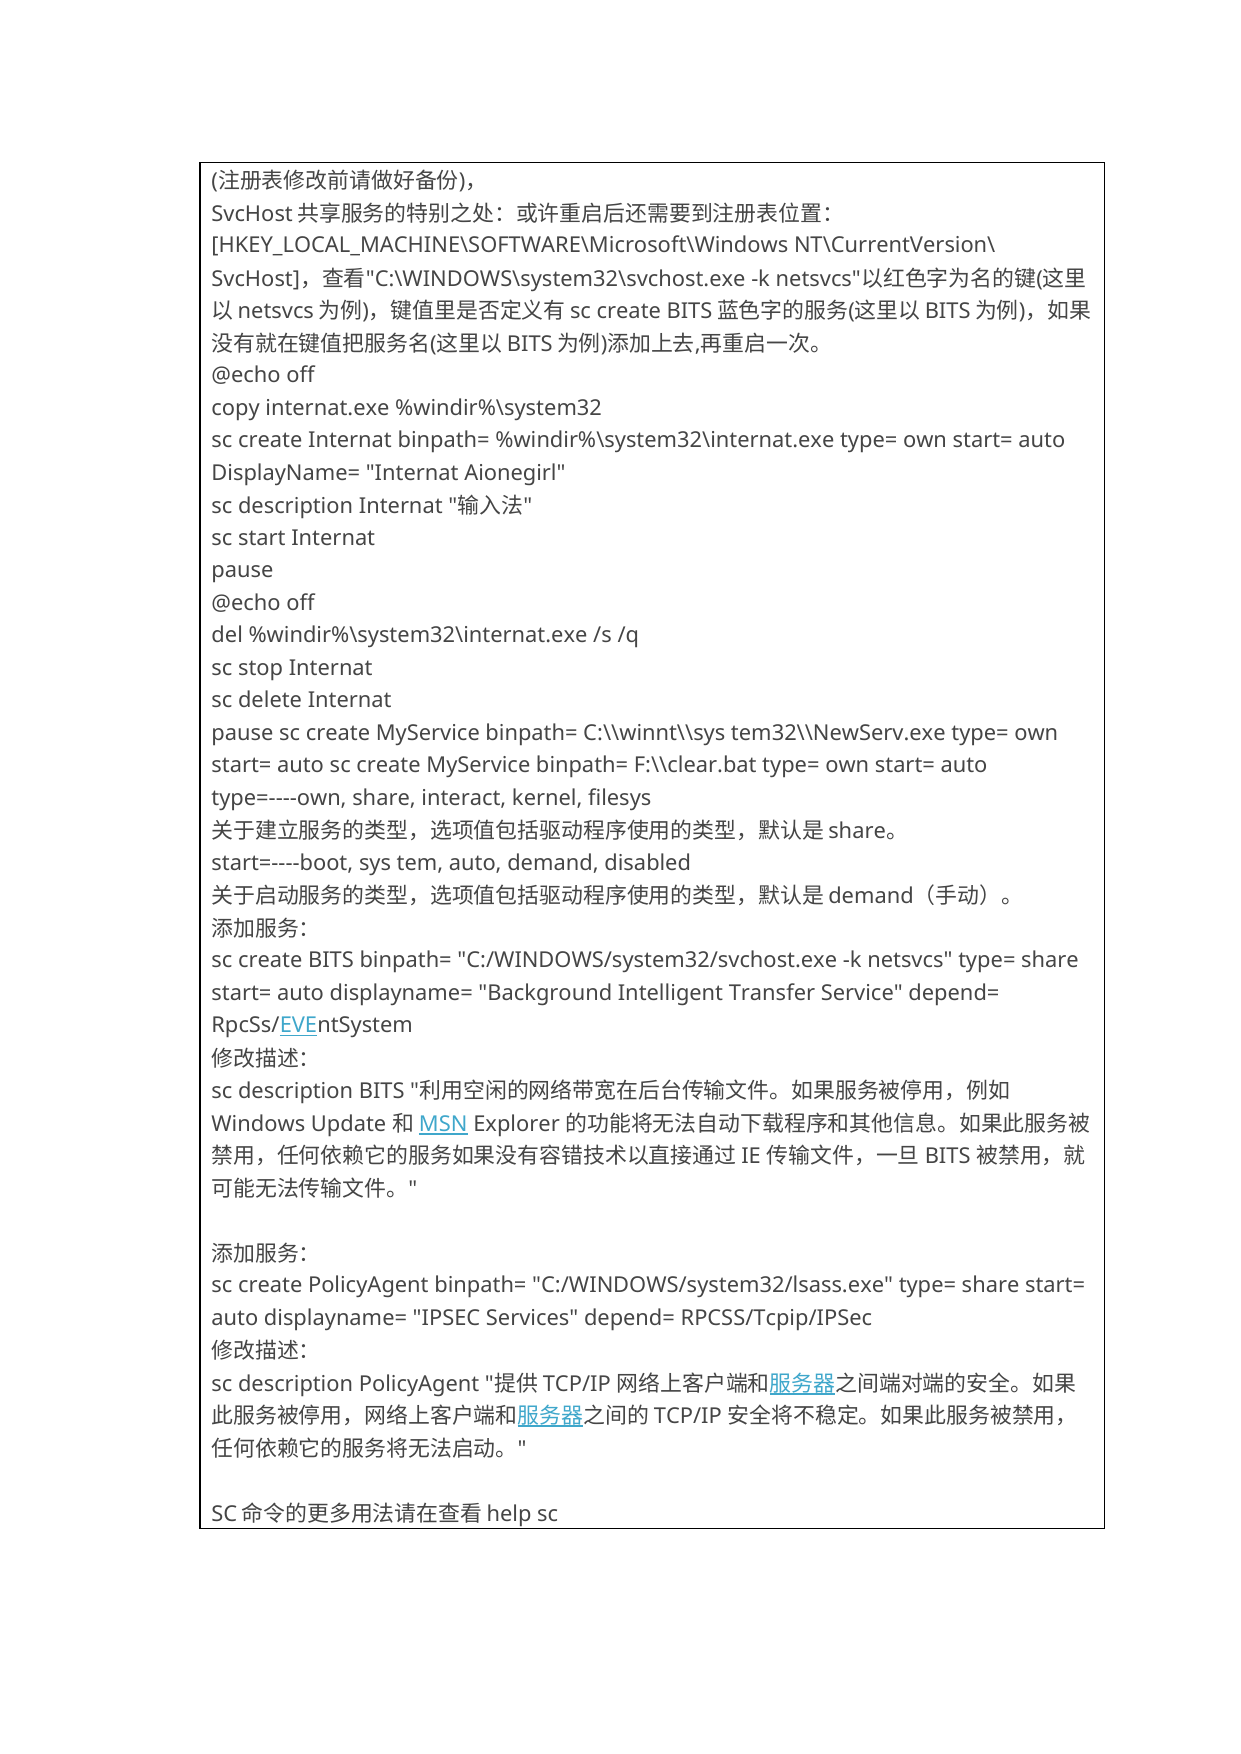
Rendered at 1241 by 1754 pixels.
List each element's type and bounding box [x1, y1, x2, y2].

table_header [201, 163, 1104, 1528]
